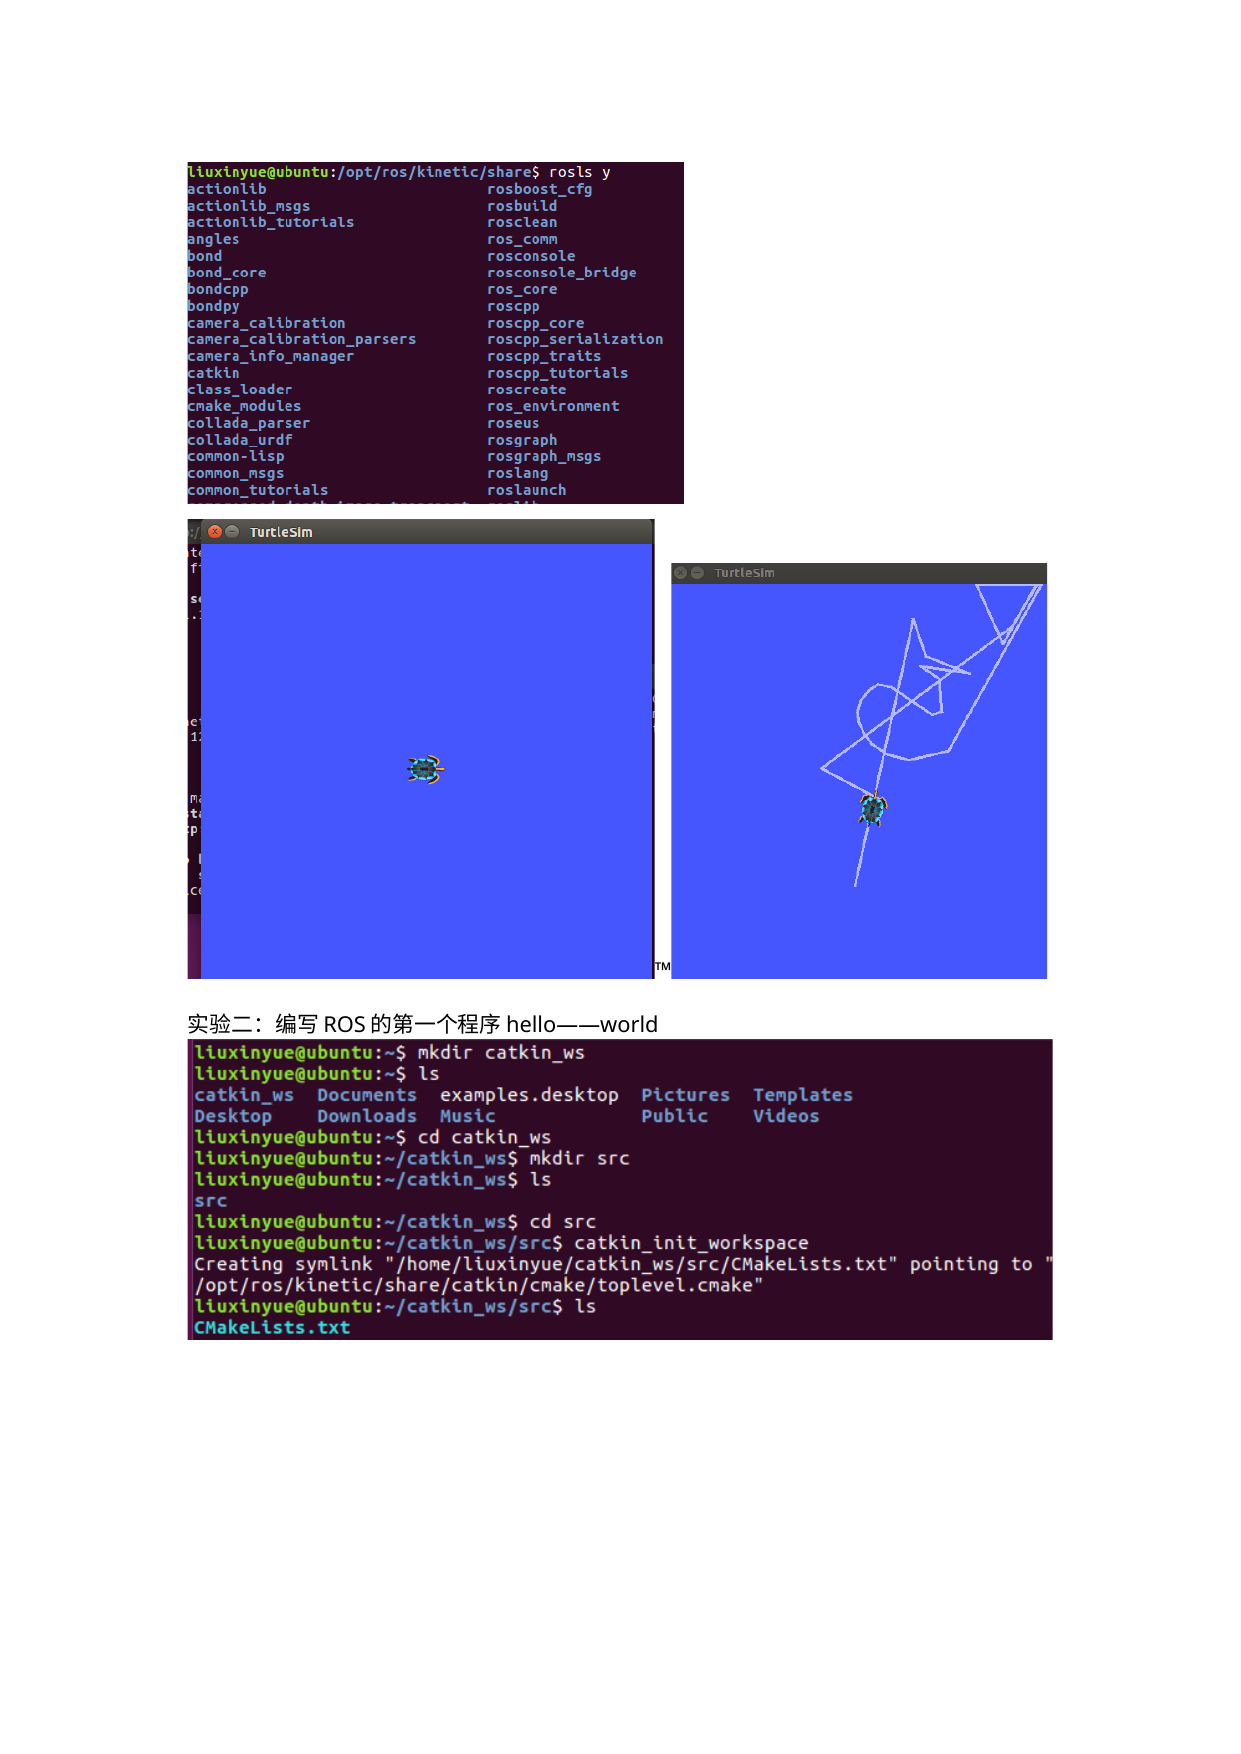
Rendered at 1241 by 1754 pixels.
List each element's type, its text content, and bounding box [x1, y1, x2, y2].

picture [187, 1039, 1053, 1340]
text 实验二：编写ROS的第一个程序hello——world [187, 1007, 1053, 1039]
picture [187, 519, 655, 979]
picture [187, 162, 684, 504]
picture [671, 563, 1048, 979]
